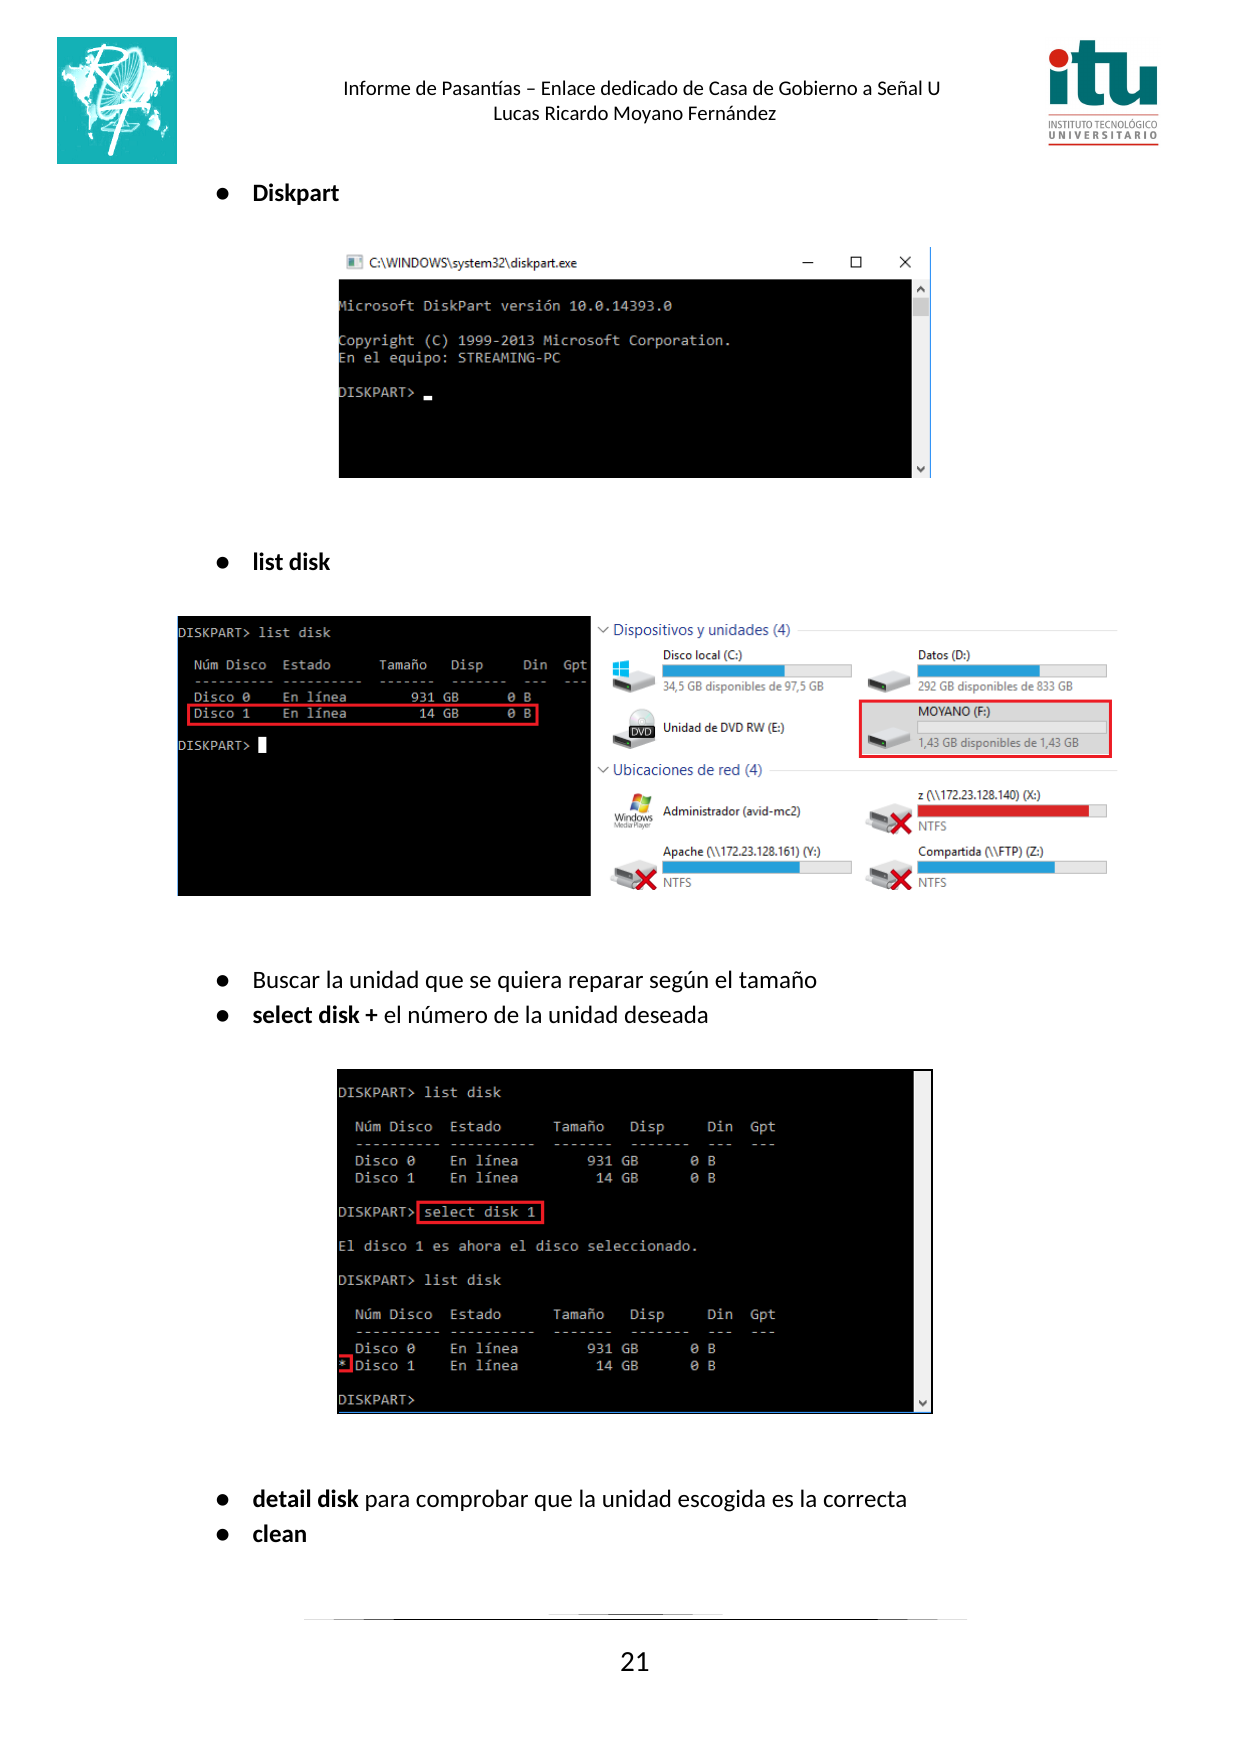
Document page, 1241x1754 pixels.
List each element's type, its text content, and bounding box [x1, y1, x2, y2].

list clean [215, 1518, 1092, 1548]
picture [339, 1071, 931, 1413]
list list disk [215, 546, 1092, 577]
list Diskpart [215, 177, 1092, 208]
list detail disk para comprobar que la unidad escogida es la correcta [215, 1483, 1092, 1513]
list Buscar la unidad que se quiera reparar según el tamaño [215, 964, 1092, 995]
picture [57, 37, 177, 164]
list select disk + el número de la unidad deseada [215, 999, 1092, 1030]
picture [338, 247, 931, 478]
picture [1045, 37, 1161, 148]
picture [177, 616, 1118, 896]
